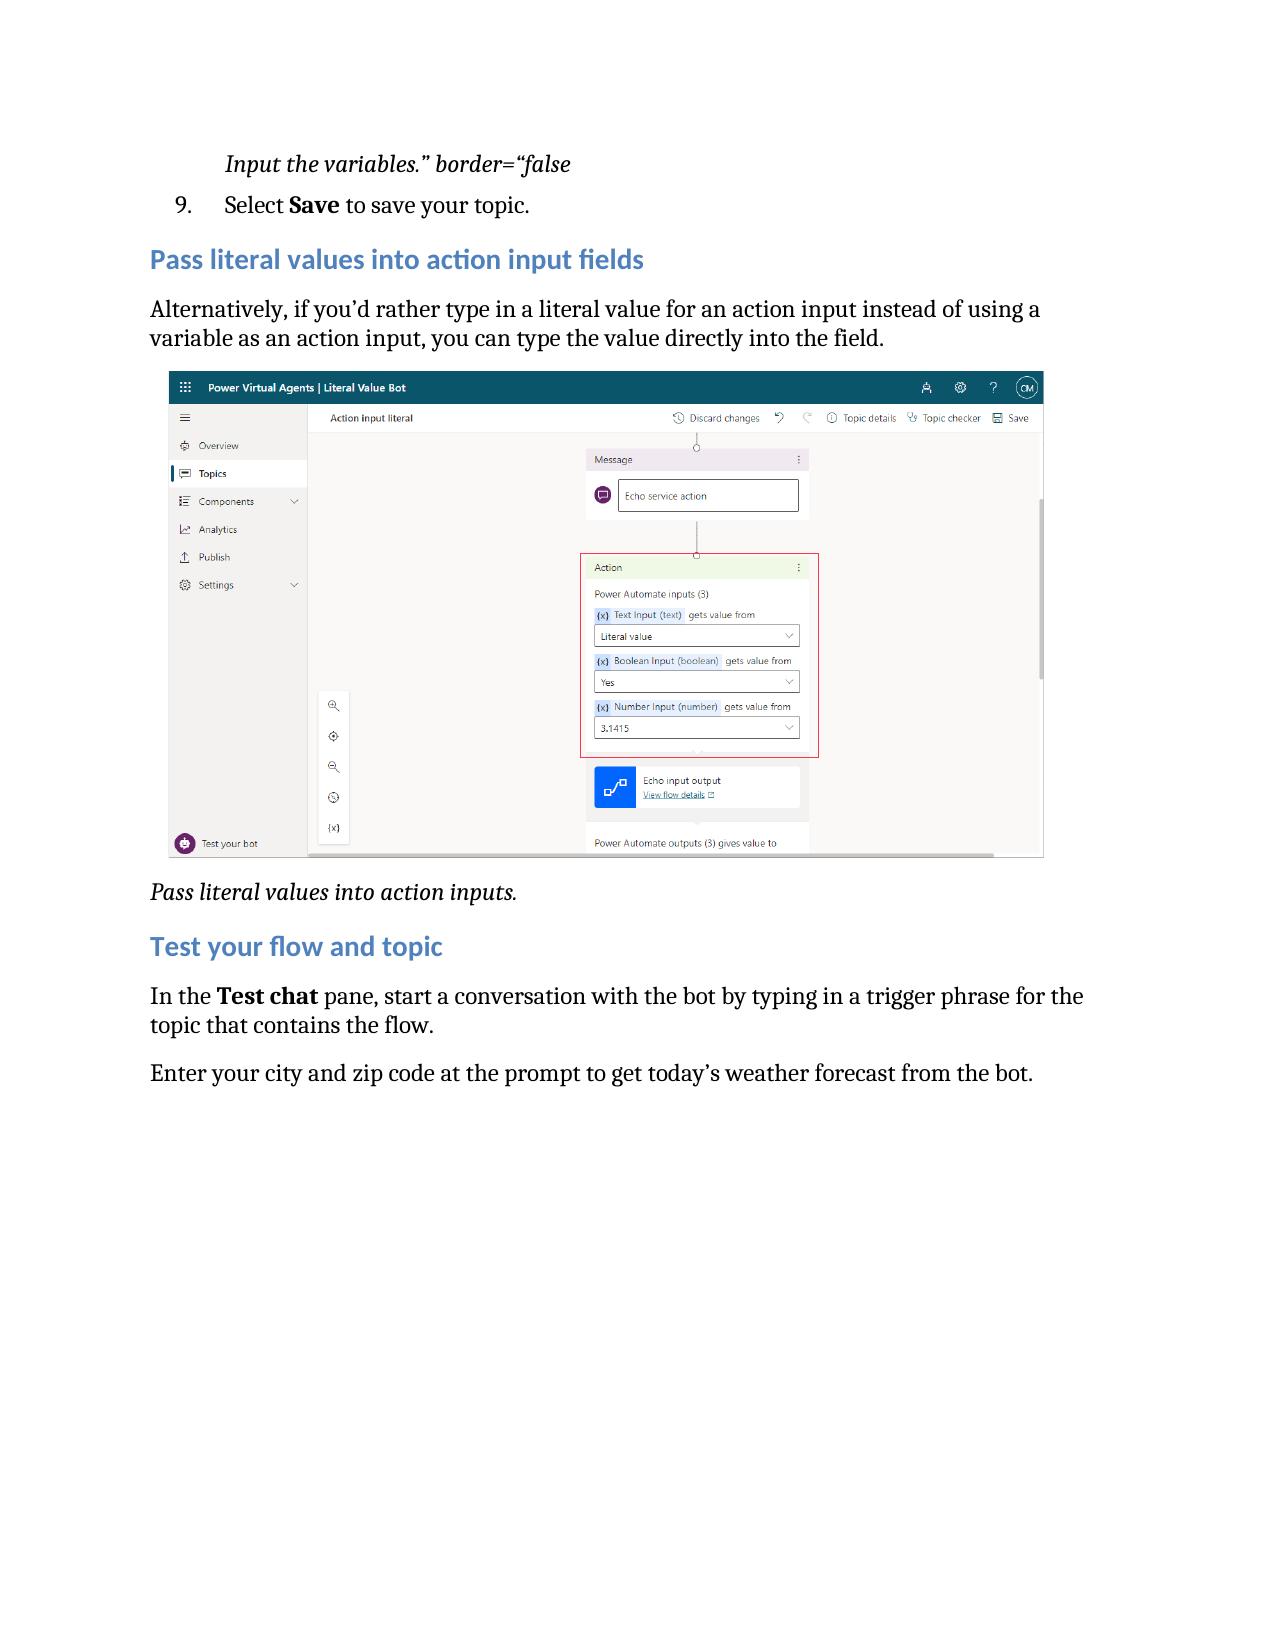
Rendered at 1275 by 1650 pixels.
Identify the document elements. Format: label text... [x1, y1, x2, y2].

text Pass literal values into action inputs. [150, 878, 1125, 907]
text In the Test chat pane, start a conversation with the bot by typing in a trigger phrase for the topic that contains the flow. [150, 982, 1125, 1040]
subtitle Pass literal values into action input fields [150, 241, 1125, 276]
list Select Save to save your topic. [175, 191, 1125, 220]
subtitle Test your flow and topic [150, 928, 1125, 963]
picture [168, 371, 1044, 858]
text Alternatively, if you’d rather type in a literal value for an action input instead of using a variable as an action input, you can type the value directly into the field. [150, 295, 1125, 353]
list Input the variables.” border=“false [175, 150, 1125, 179]
text Enter your city and zip code at the prompt to get today’s weather forecast from the bot. [150, 1058, 1125, 1087]
